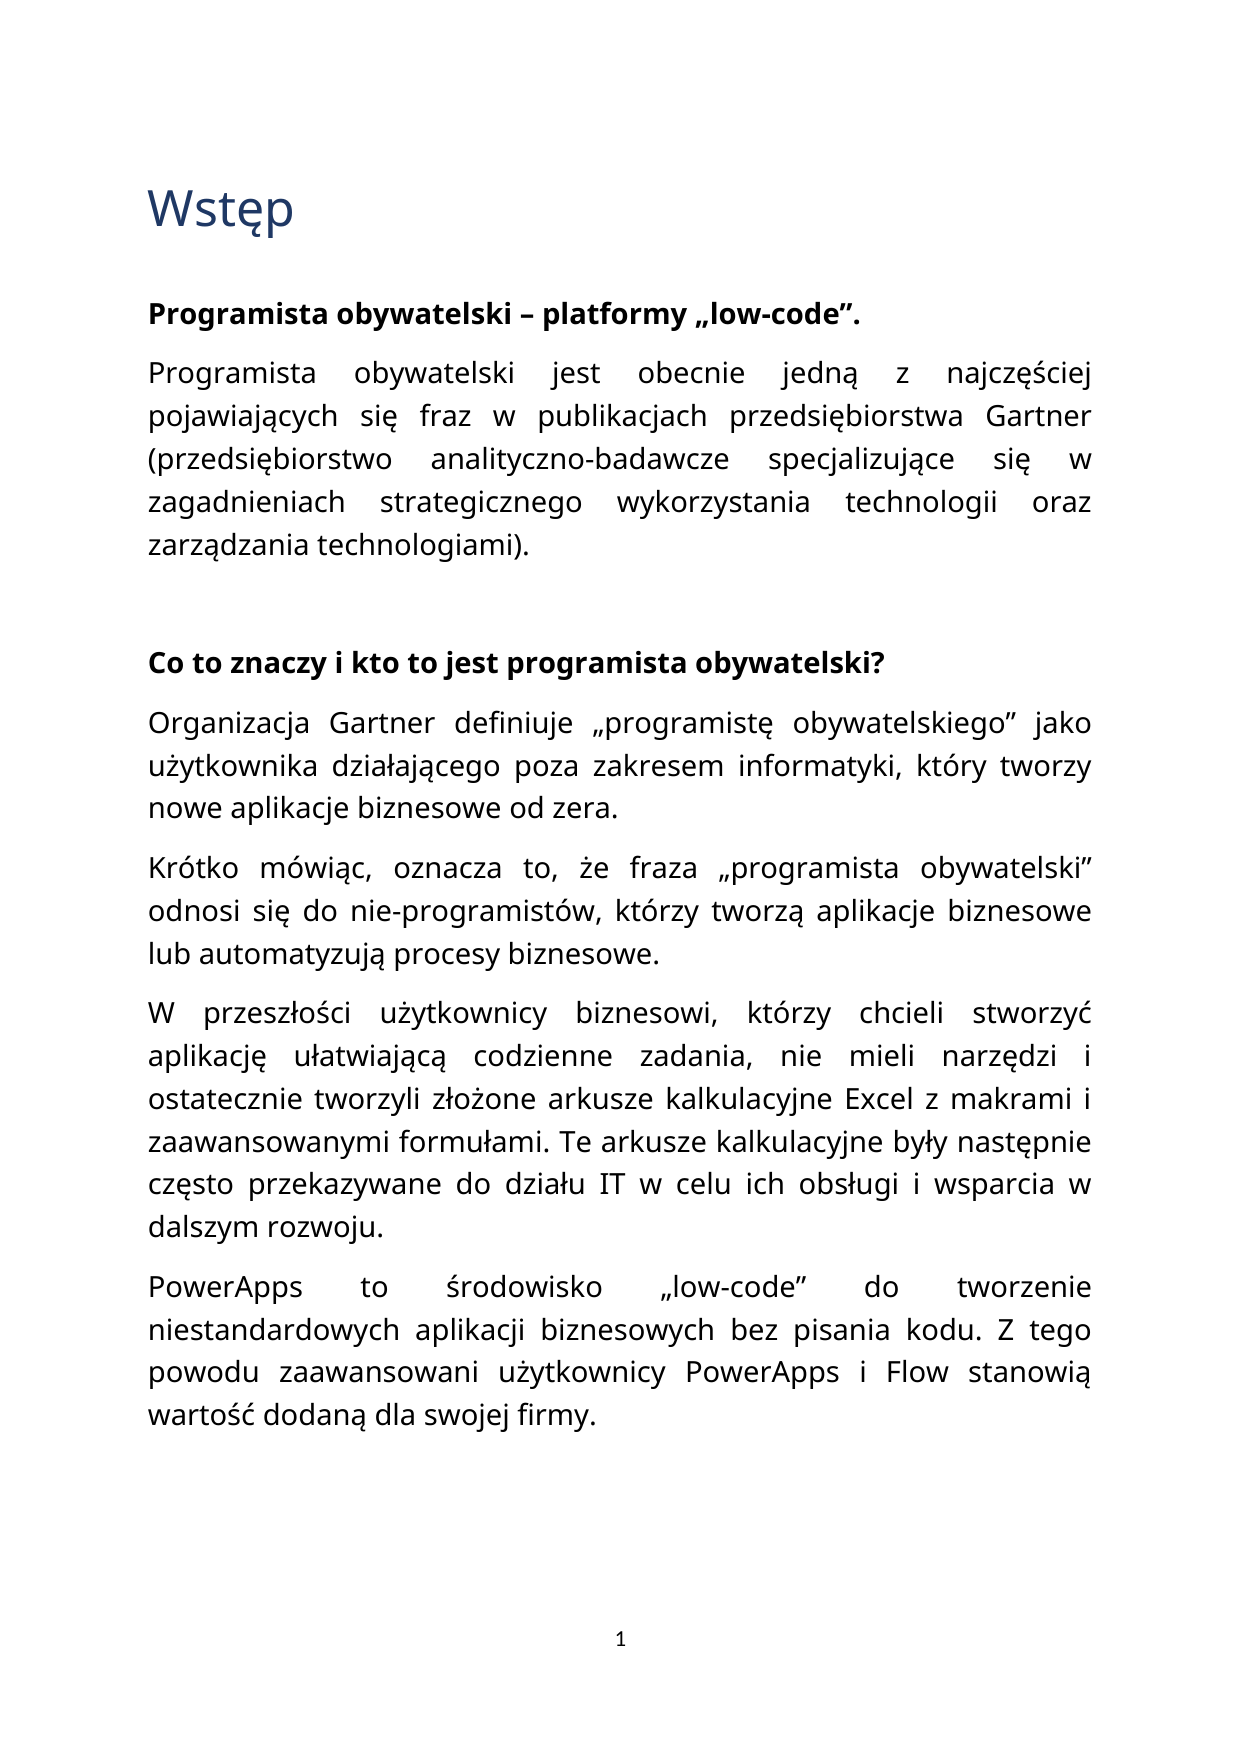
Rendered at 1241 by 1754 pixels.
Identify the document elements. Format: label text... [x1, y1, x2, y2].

text Programista obywatelski – platformy „low-code”. [148, 293, 1093, 333]
text Programista obywatelski jest obecnie jedną z najczęściej pojawiających się fraz w publikacjach przedsiębiorstwa Gartner (przedsiębiorstwo analityczno-badawcze specjalizujące się w zagadnieniach strategicznego wykorzystania technologii oraz zarządzania technologiami). [148, 352, 1093, 563]
text Co to znaczy i kto to jest programista obywatelski? [148, 643, 1093, 682]
subtitle Wstęp [148, 173, 1093, 241]
text W przeszłości użytkownicy biznesowi, którzy chcieli stworzyć aplikację ułatwiającą codzienne zadania, nie mieli narzędzi i ostatecznie tworzyli złożone arkusze kalkulacyjne Excel z makrami i zaawansowanymi formułami. Te arkusze kalkulacyjne były następnie często przekazywane do działu IT w celu ich obsługi i wsparcia w dalszym rozwoju. [148, 992, 1093, 1246]
text PowerApps to środowisko „low-code” do tworzenie niestandardowych aplikacji biznesowych bez pisania kodu. Z tego powodu zaawansowani użytkownicy PowerApps i Flow stanowią wartość dodaną dla swojej firmy. [148, 1266, 1093, 1434]
text Organizacja Gartner definiuje „programistę obywatelskiego” jako użytkownika działającego poza zakresem informatyki, który tworzy nowe aplikacje biznesowe od zera. [148, 702, 1093, 827]
text Krótko mówiąc, oznacza to, że fraza „programista obywatelski” odnosi się do nie-programistów, którzy tworzą aplikacje biznesowe lub automatyzują procesy biznesowe. [148, 847, 1093, 973]
